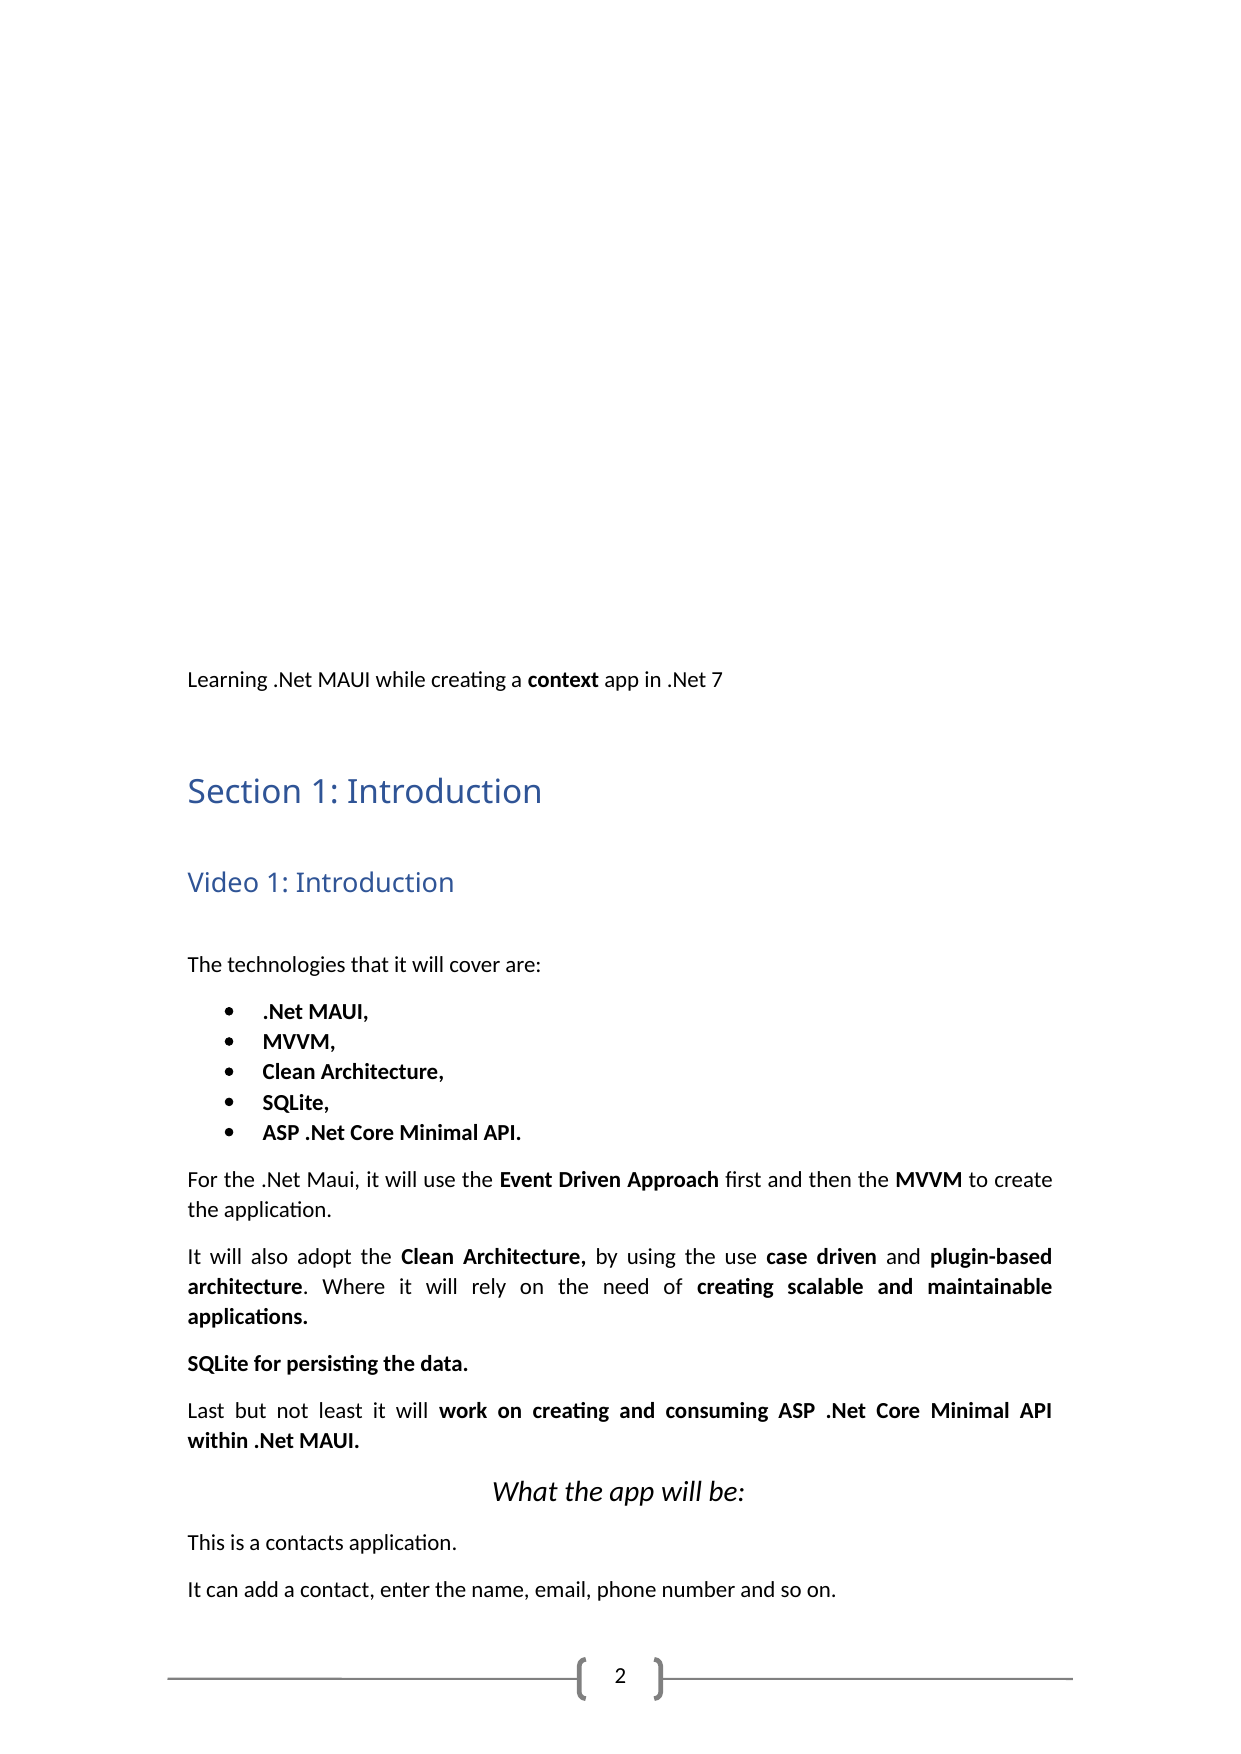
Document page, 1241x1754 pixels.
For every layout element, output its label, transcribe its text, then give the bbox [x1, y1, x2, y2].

subtitle Video 1: Introduction [187, 863, 1053, 900]
list SQLite, [225, 1088, 1053, 1116]
text The technologies that it will cover are: [187, 950, 1053, 978]
text Learning .Net MAUI while creating a context app in .Net 7 [187, 666, 1053, 694]
text This is a contacts application. [187, 1528, 1053, 1556]
text Last but not least it will work on creating and consuming ASP .Net Core Minimal API within .Net MAUI. [187, 1396, 1053, 1454]
list Clean Architecture, [225, 1057, 1053, 1086]
list ASP .Net Core Minimal API. [225, 1118, 1053, 1146]
text It will also adopt the Clean Architecture, by using the use case driven and plugin-based architecture. Where it will rely on the need of creating scalable and maintainable applications. [187, 1242, 1053, 1330]
text What the app will be: [187, 1473, 1053, 1509]
subtitle Section 1: Introduction [187, 768, 1053, 813]
text It can add a contact, enter the name, email, phone number and so on. [187, 1575, 1053, 1603]
text SQLite for persisting the data. [187, 1349, 1053, 1377]
list .Net MAUI, [225, 997, 1053, 1025]
list MVVM, [225, 1027, 1053, 1055]
text For the .Net Maui, it will use the Event Driven Approach first and then the MVVM to create the application. [187, 1165, 1053, 1223]
